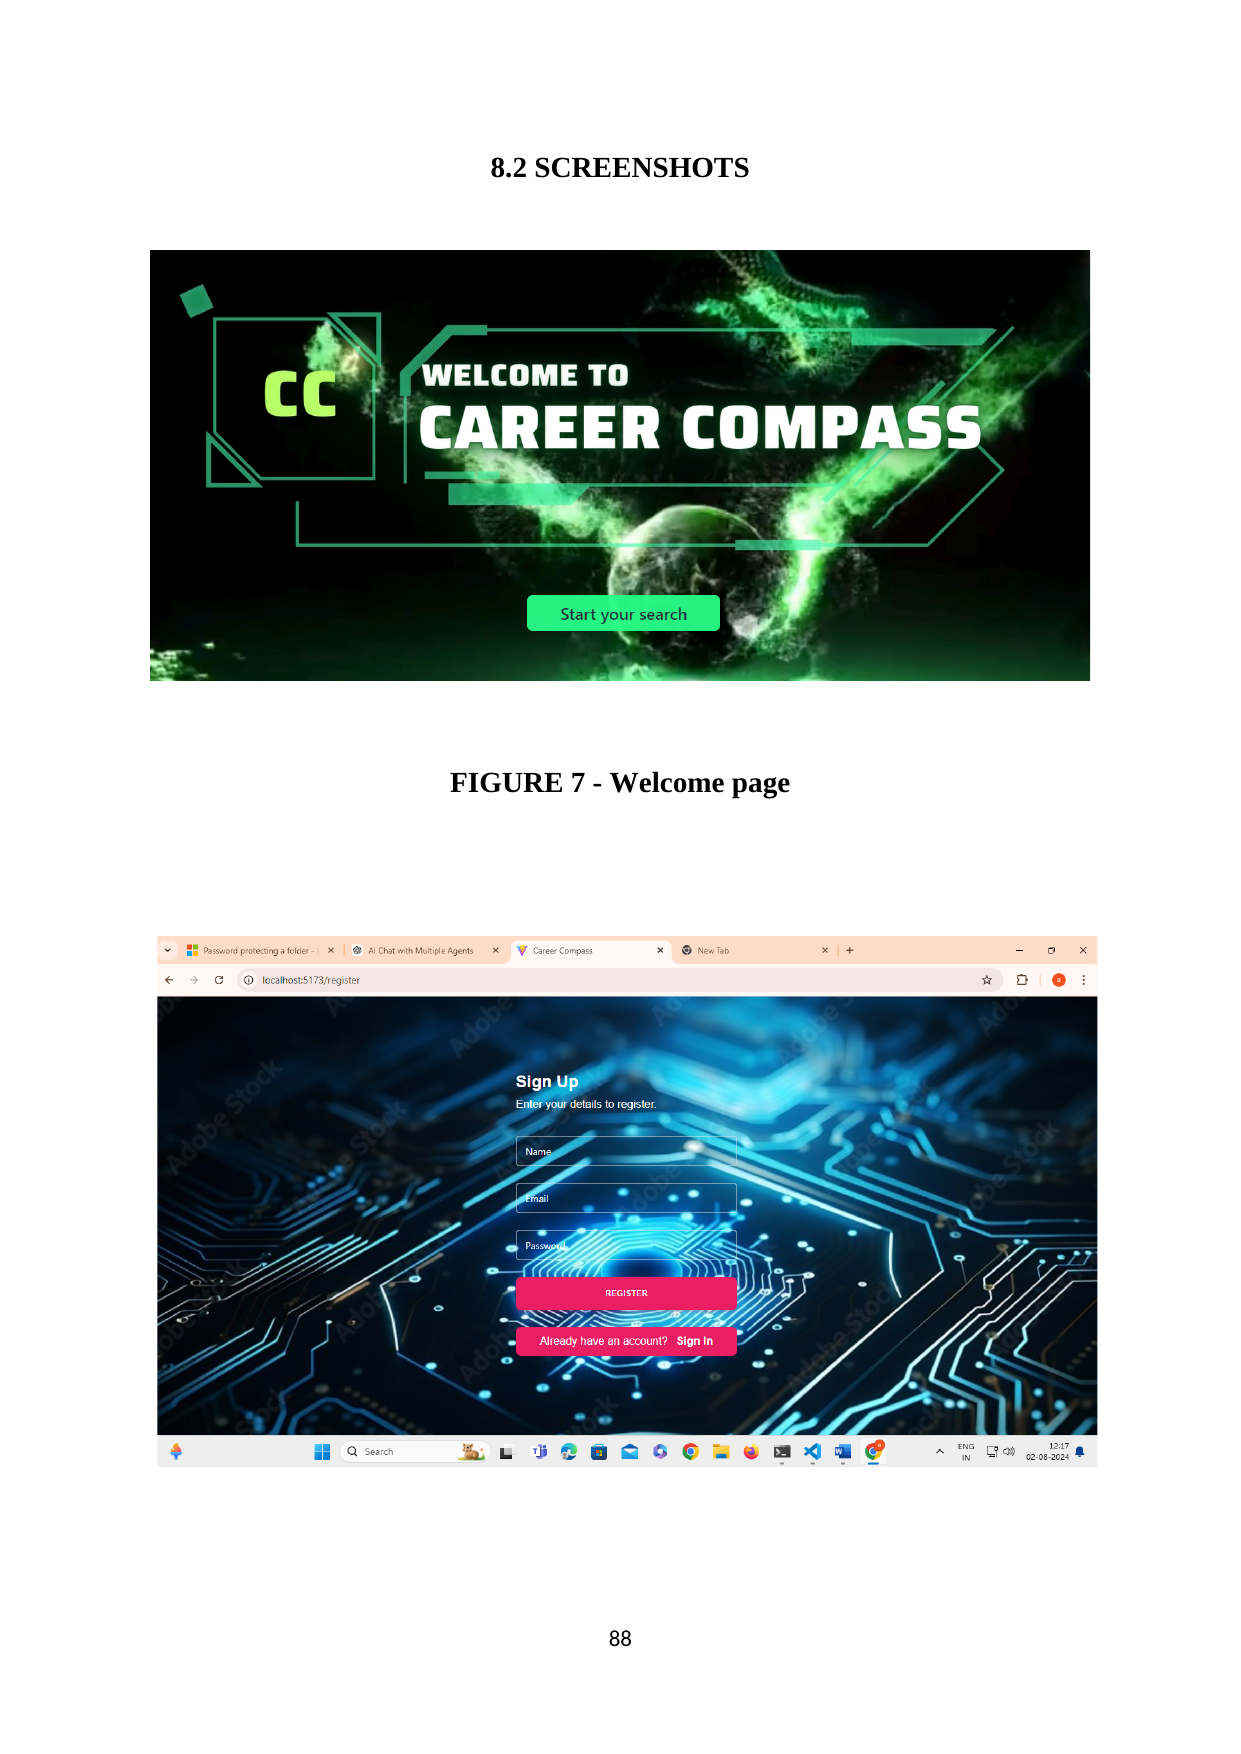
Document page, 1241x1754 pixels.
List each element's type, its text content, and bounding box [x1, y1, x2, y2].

picture [157, 936, 1098, 1467]
text FIGURE 7 - Welcome page [150, 765, 1090, 798]
text 8.2 SCREENSHOTS [150, 150, 1090, 183]
picture [150, 250, 1091, 681]
